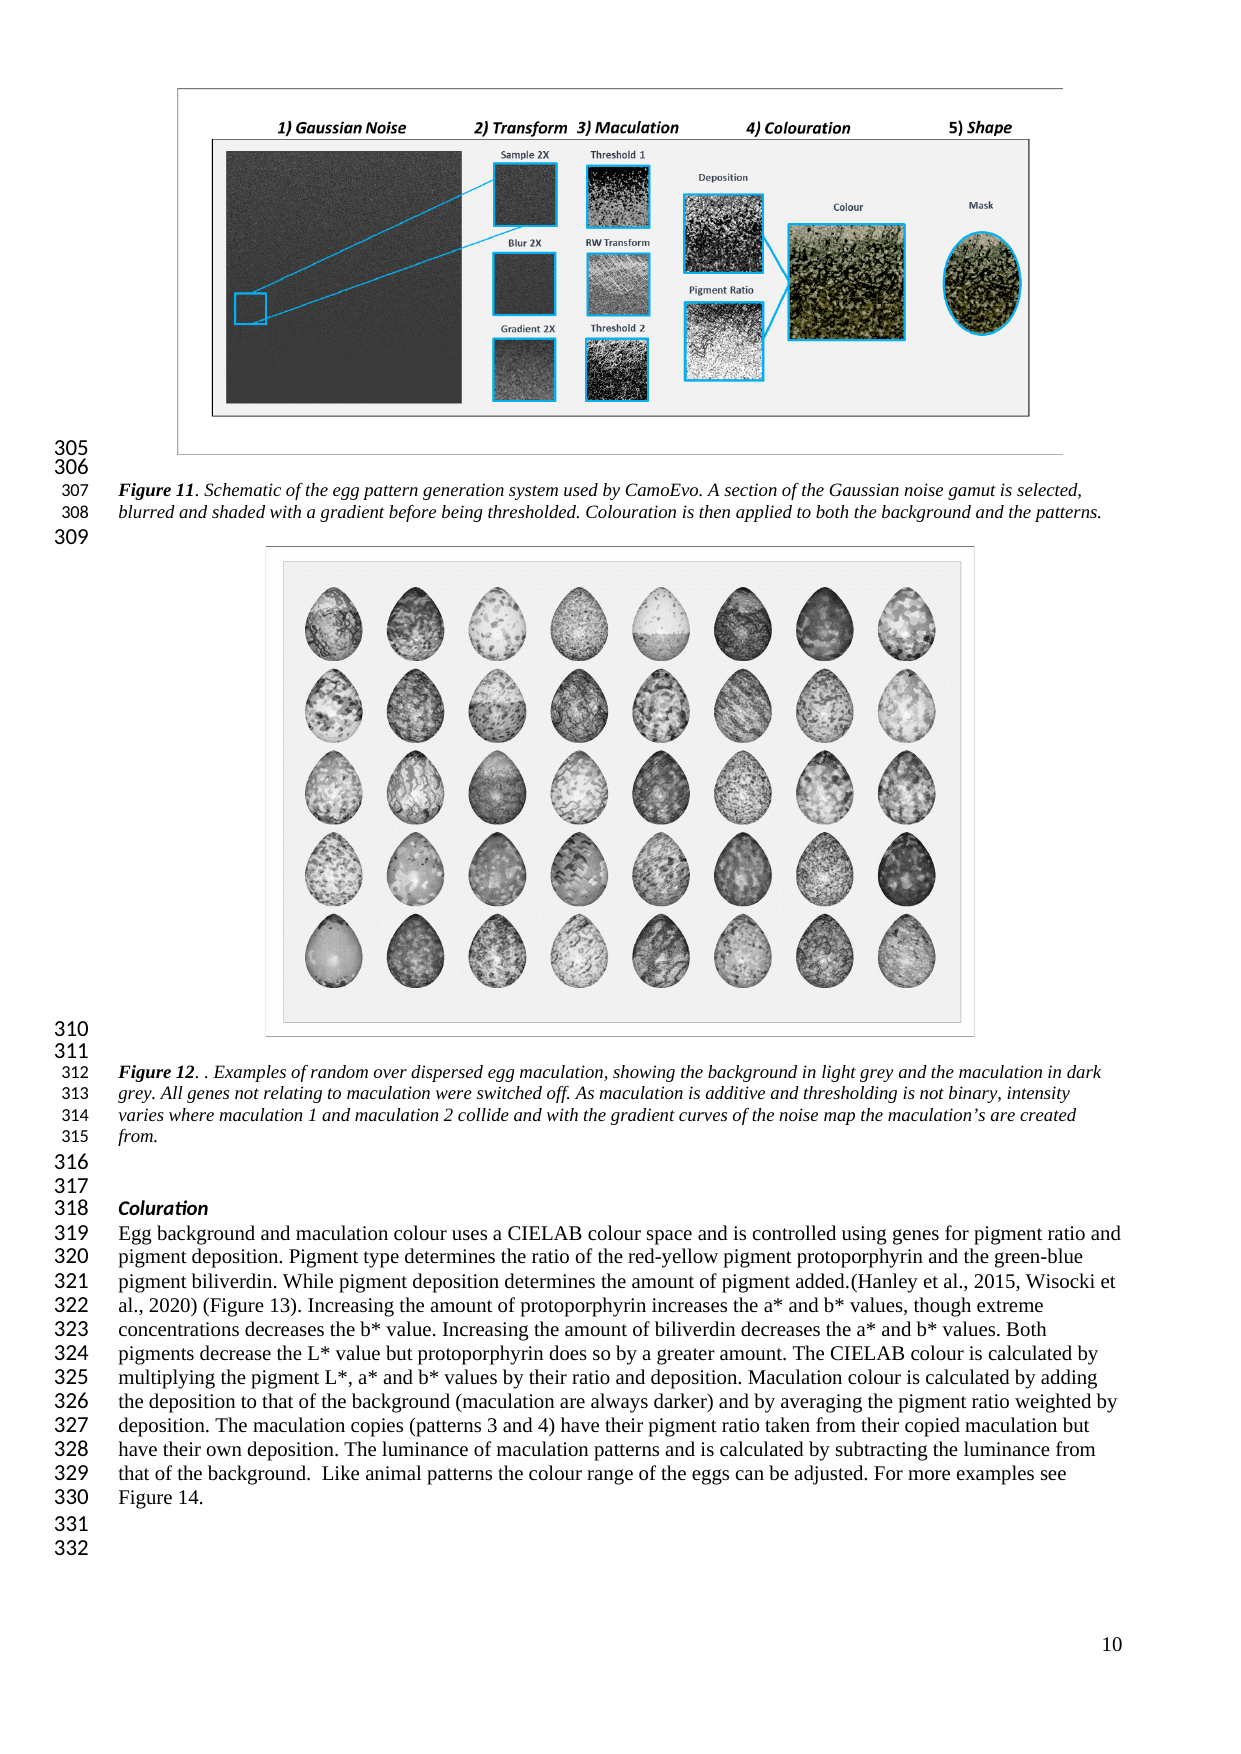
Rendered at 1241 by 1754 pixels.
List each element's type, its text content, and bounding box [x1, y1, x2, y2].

text Egg background and maculation colour uses a CIELAB colour space and is controlled using genes for pigment ratio and pigment deposition. Pigment type determines the ratio of the red-yellow pigment protoporphyrin and the green-blue pigment biliverdin. While pigment deposition determines the amount of pigment added.(Hanley et al., 2015, Wisocki et al., 2020) (Figure 13). Increasing the amount of protoporphyrin increases the a* and b* values, though extreme concentrations decreases the b* value. Increasing the amount of biliverdin decreases the a* and b* values. Both pigments decrease the L* value but protoporphyrin does so by a greater amount. The CIELAB colour is calculated by multiplying the pigment L*, a* and b* values by their ratio and deposition. Maculation colour is calculated by adding the deposition to that of the background (maculation are always darker) and by averaging the pigment ratio weighted by deposition. The maculation copies (patterns 3 and 4) have their pigment ratio taken from their copied maculation but have their own deposition. The luminance of maculation patterns and is calculated by subtracting the luminance from that of the background. Like animal patterns the colour range of the eggs can be adjusted. For more examples see Figure 14. [118, 1220, 1122, 1509]
picture [177, 88, 1063, 455]
text Figure 12. . Examples of random over dispersed egg maculation, showing the background in light grey and the maculation in dark grey. All genes not relating to maculation were switched off. As maculation is additive and thresholding is not binary, intensity varies where maculation 1 and maculation 2 collide and with the gradient curves of the noise map the maculation’s are created from. [118, 1061, 1122, 1147]
text Figure 11. Schematic of the egg pattern generation system used by CamoEvo. A section of the Gaussian noise gamut is selected, blurred and shaded with a gradient before being thresholded. Colouration is then applied to both the background and the patterns. [118, 479, 1122, 522]
text Coluration [118, 1195, 1122, 1220]
picture [265, 546, 975, 1037]
